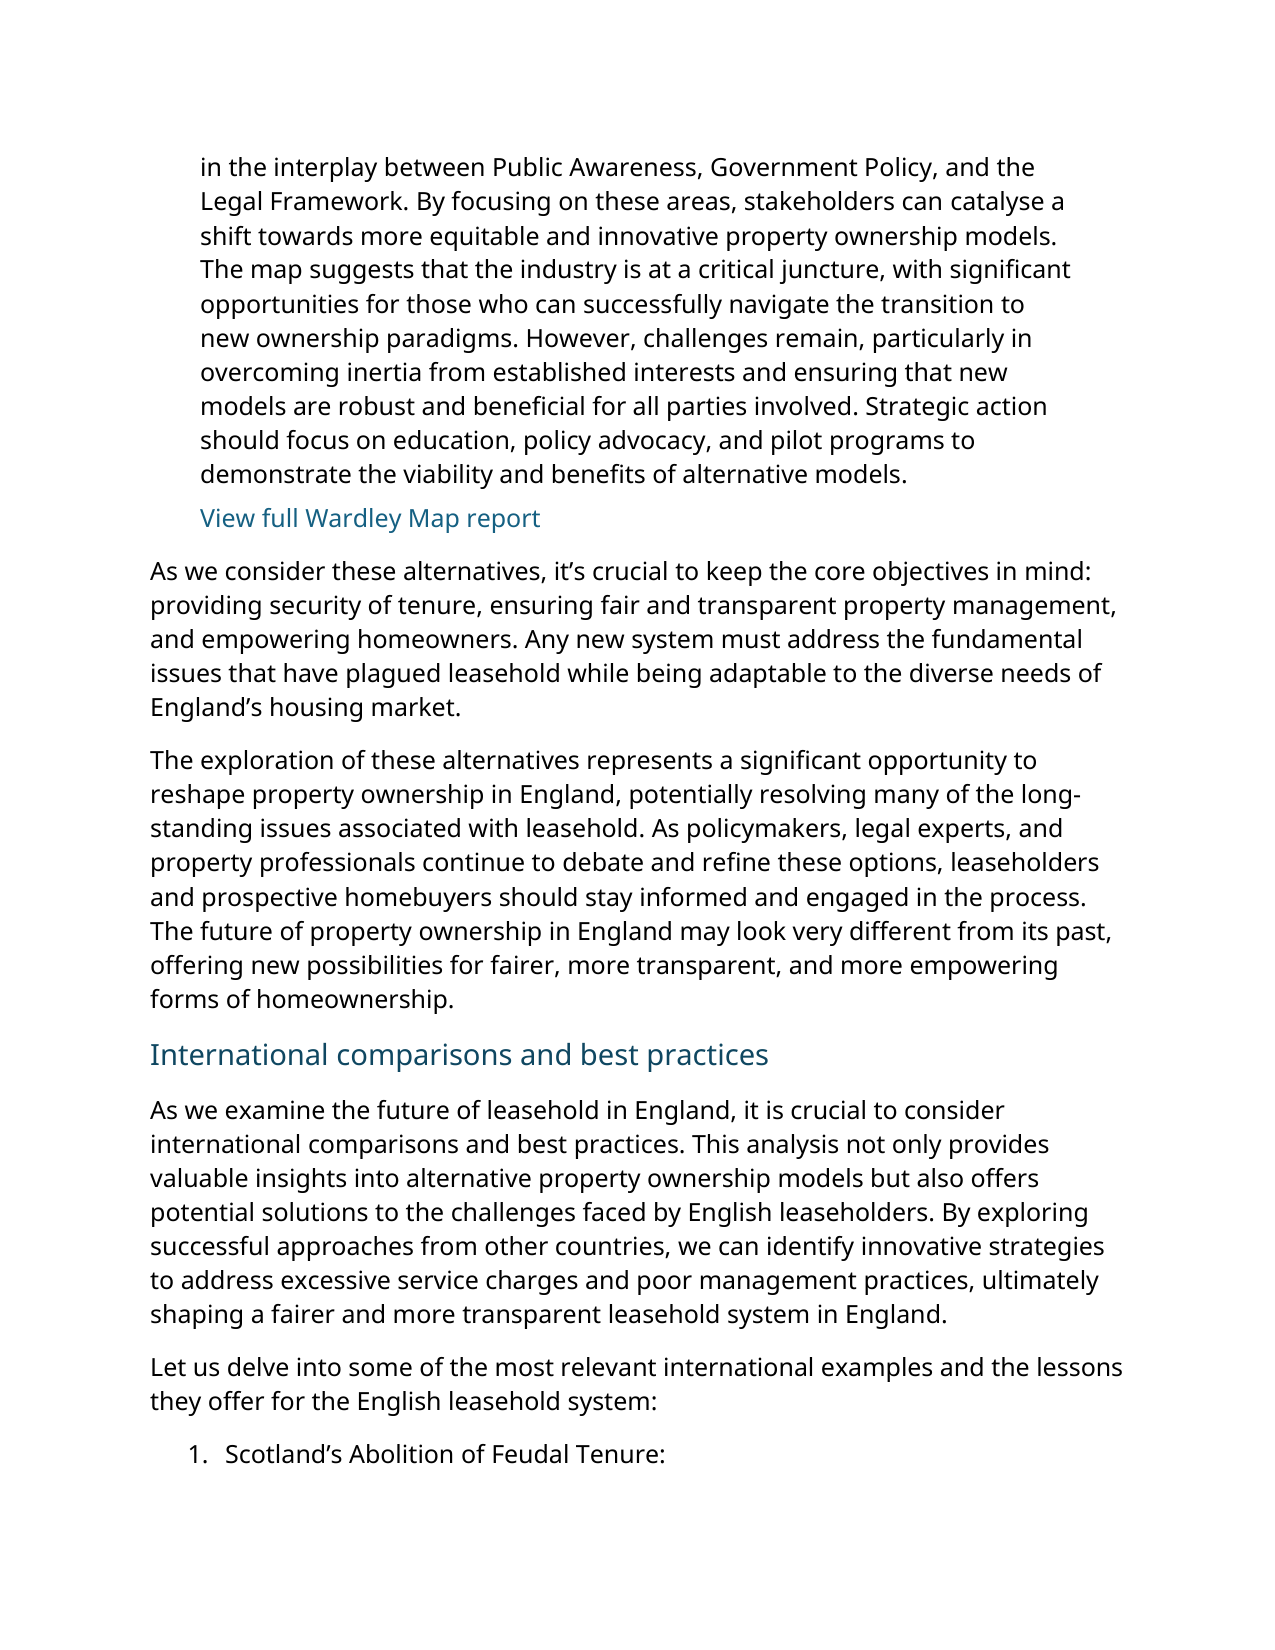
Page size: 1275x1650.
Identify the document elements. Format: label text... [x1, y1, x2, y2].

text Let us delve into some of the most relevant international examples and the lessons they offer for the English leasehold system: [150, 1350, 1125, 1418]
text As we consider these alternatives, it’s crucial to keep the core objectives in mind: providing security of tenure, ensuring fair and transparent property management, and empowering homeowners. Any new system must address the fundamental issues that have plagued leasehold while being adaptable to the diverse needs of England’s housing market. [150, 554, 1125, 724]
subtitle International comparisons and best practices [150, 1034, 1125, 1074]
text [200, 150, 1075, 491]
text View full Wardley Map report [200, 501, 1075, 535]
list Scotland’s Abolition of Feudal Tenure: [187, 1437, 1125, 1471]
text The exploration of these alternatives represents a significant opportunity to reshape property ownership in England, potentially resolving many of the long-standing issues associated with leasehold. As policymakers, legal experts, and property professionals continue to debate and refine these options, leaseholders and prospective homebuyers should stay informed and engaged in the process. The future of property ownership in England may look very different from its past, offering new possibilities for fairer, more transparent, and more empowering forms of homeownership. [150, 743, 1125, 1015]
text As we examine the future of leasehold in England, it is crucial to consider international comparisons and best practices. This analysis not only provides valuable insights into alternative property ownership models but also offers potential solutions to the challenges faced by English leaseholders. By exploring successful approaches from other countries, we can identify innovative strategies to address excessive service charges and poor management practices, ultimately shaping a fairer and more transparent leasehold system in England. [150, 1093, 1125, 1331]
